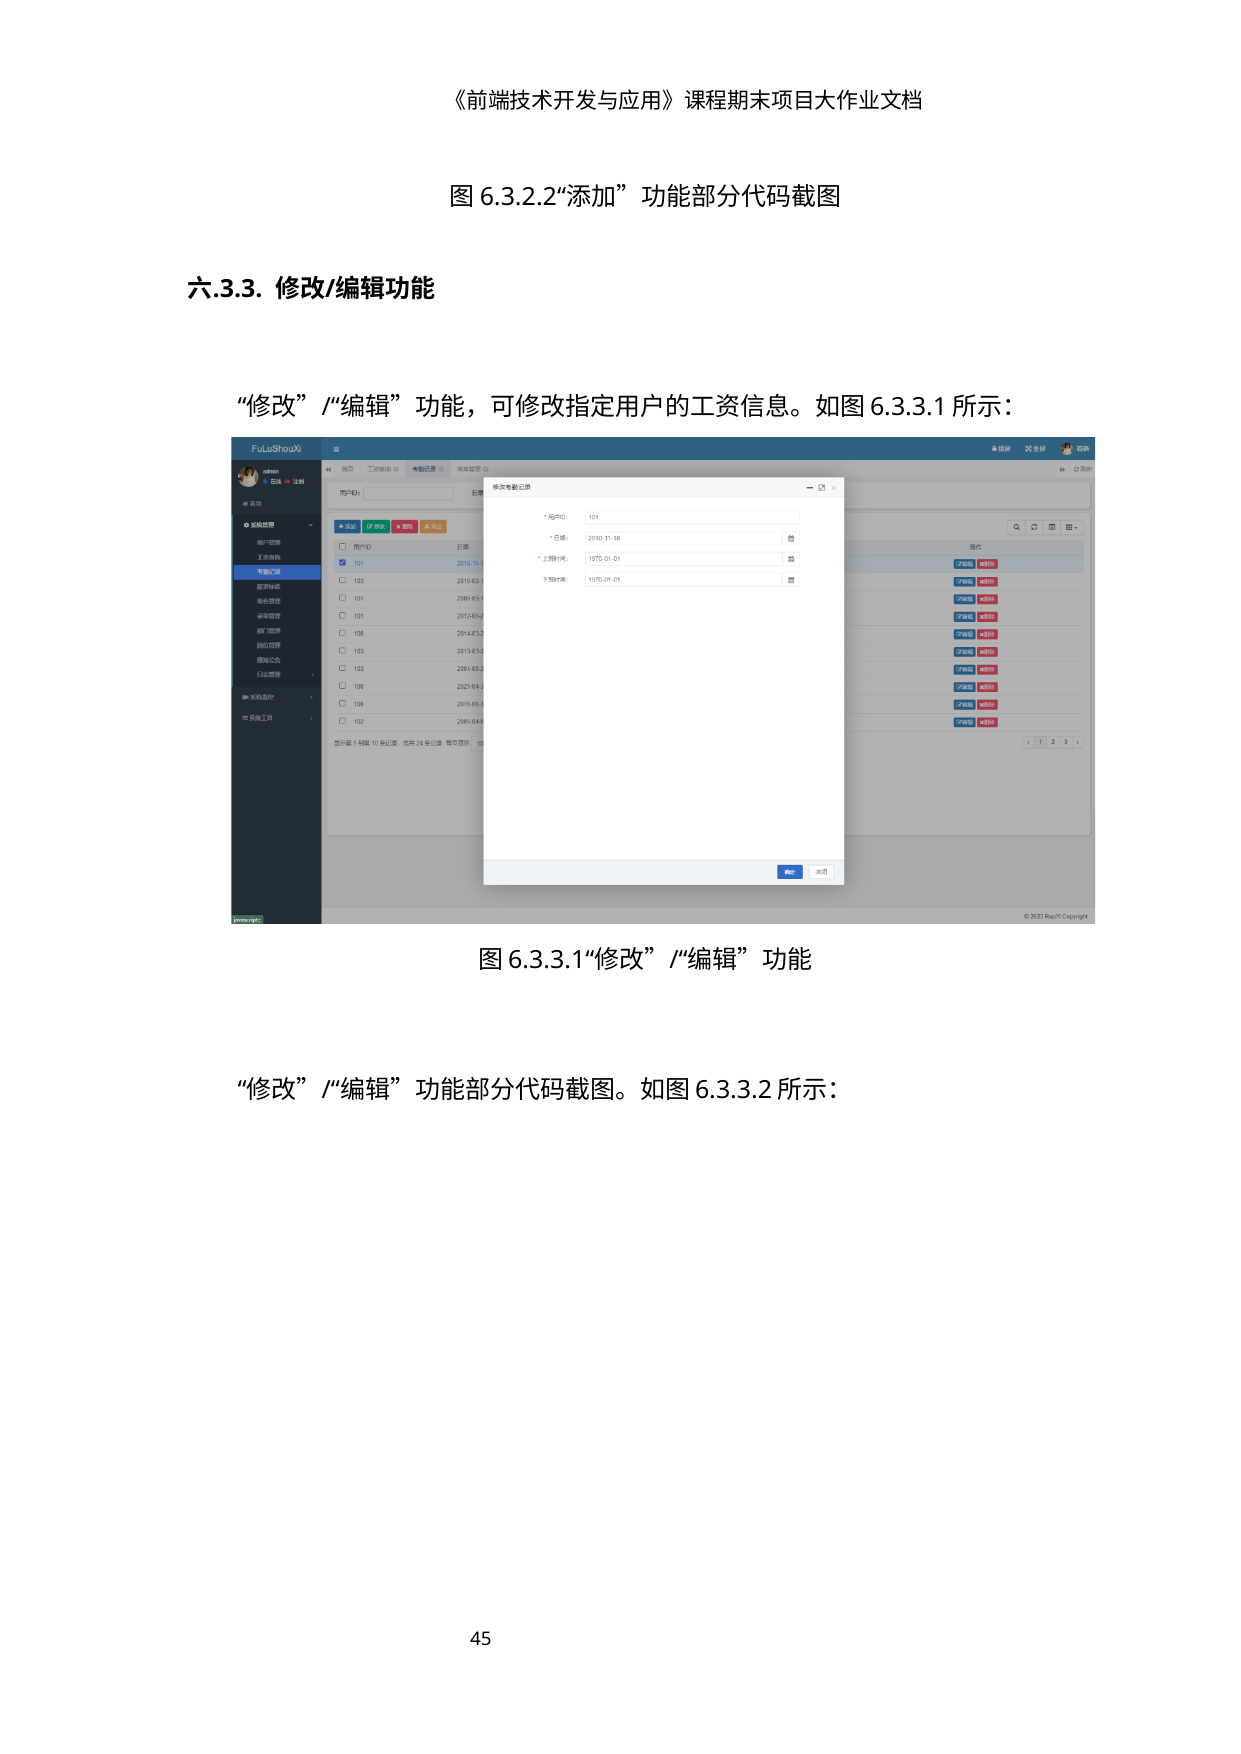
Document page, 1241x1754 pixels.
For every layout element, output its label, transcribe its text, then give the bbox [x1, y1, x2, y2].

picture [231, 437, 1096, 924]
text “修改”/“编辑”功能部分代码截图。如图6.3.3.2所示： [187, 1055, 1053, 1120]
text 图6.3.2.2“添加”功能部分代码截图 [187, 162, 1053, 227]
text 图6.3.3.1“修改”/“编辑”功能 [187, 925, 1053, 990]
text “修改”/“编辑”功能，可修改指定用户的工资信息。如图6.3.3.1所示： [187, 372, 1053, 437]
subtitle 修改/编辑功能 [187, 254, 1053, 319]
